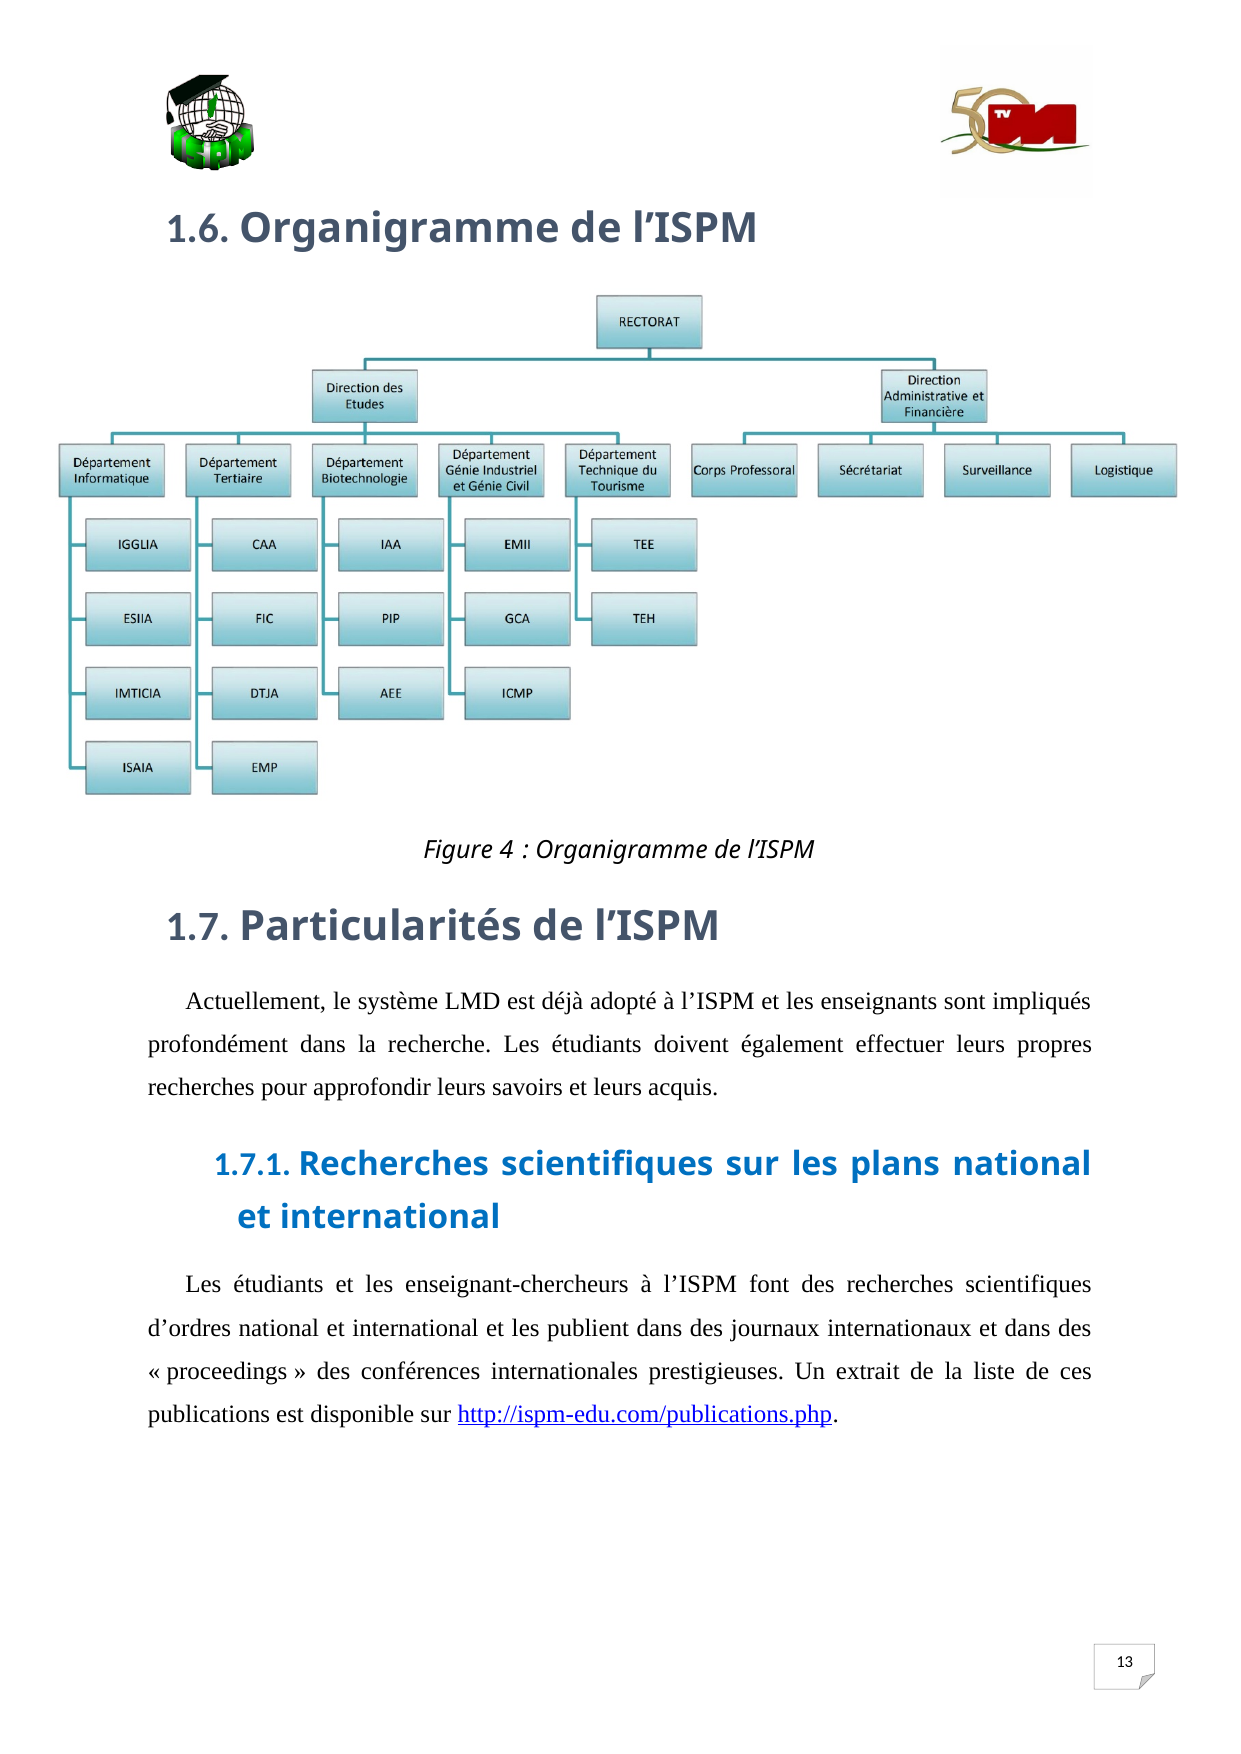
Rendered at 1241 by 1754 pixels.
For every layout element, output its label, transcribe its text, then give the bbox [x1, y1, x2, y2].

picture [147, 65, 272, 198]
subtitle Organigramme de l’ISPM [165, 198, 1093, 255]
picture [939, 45, 1093, 198]
text Les étudiants et les enseignant-chercheurs à l’ISPM font des recherches scientifiques d’ordres national et international et les publient dans des journaux internationaux et dans des « proceedings » des conférences internationales prestigieuses. Un extrait de la liste de ces publications est disponible sur http://ispm-edu.com/publications.php. [148, 1269, 1093, 1428]
list Actuellement, le système LMD est déjà adopté à l’ISPM et les enseignants sont impliqués profondément dans la recherche. Les étudiants doivent également effectuer leurs propres recherches pour approfondir leurs savoirs et leurs acquis. [148, 986, 1093, 1101]
picture [44, 288, 1190, 813]
subtitle Particularités de l’ISPM [165, 896, 1093, 952]
subtitle Recherches scientifiques sur les plans national et international [213, 1140, 1093, 1238]
text Figure 4 : Organigramme de l’ISPM [148, 831, 1093, 866]
